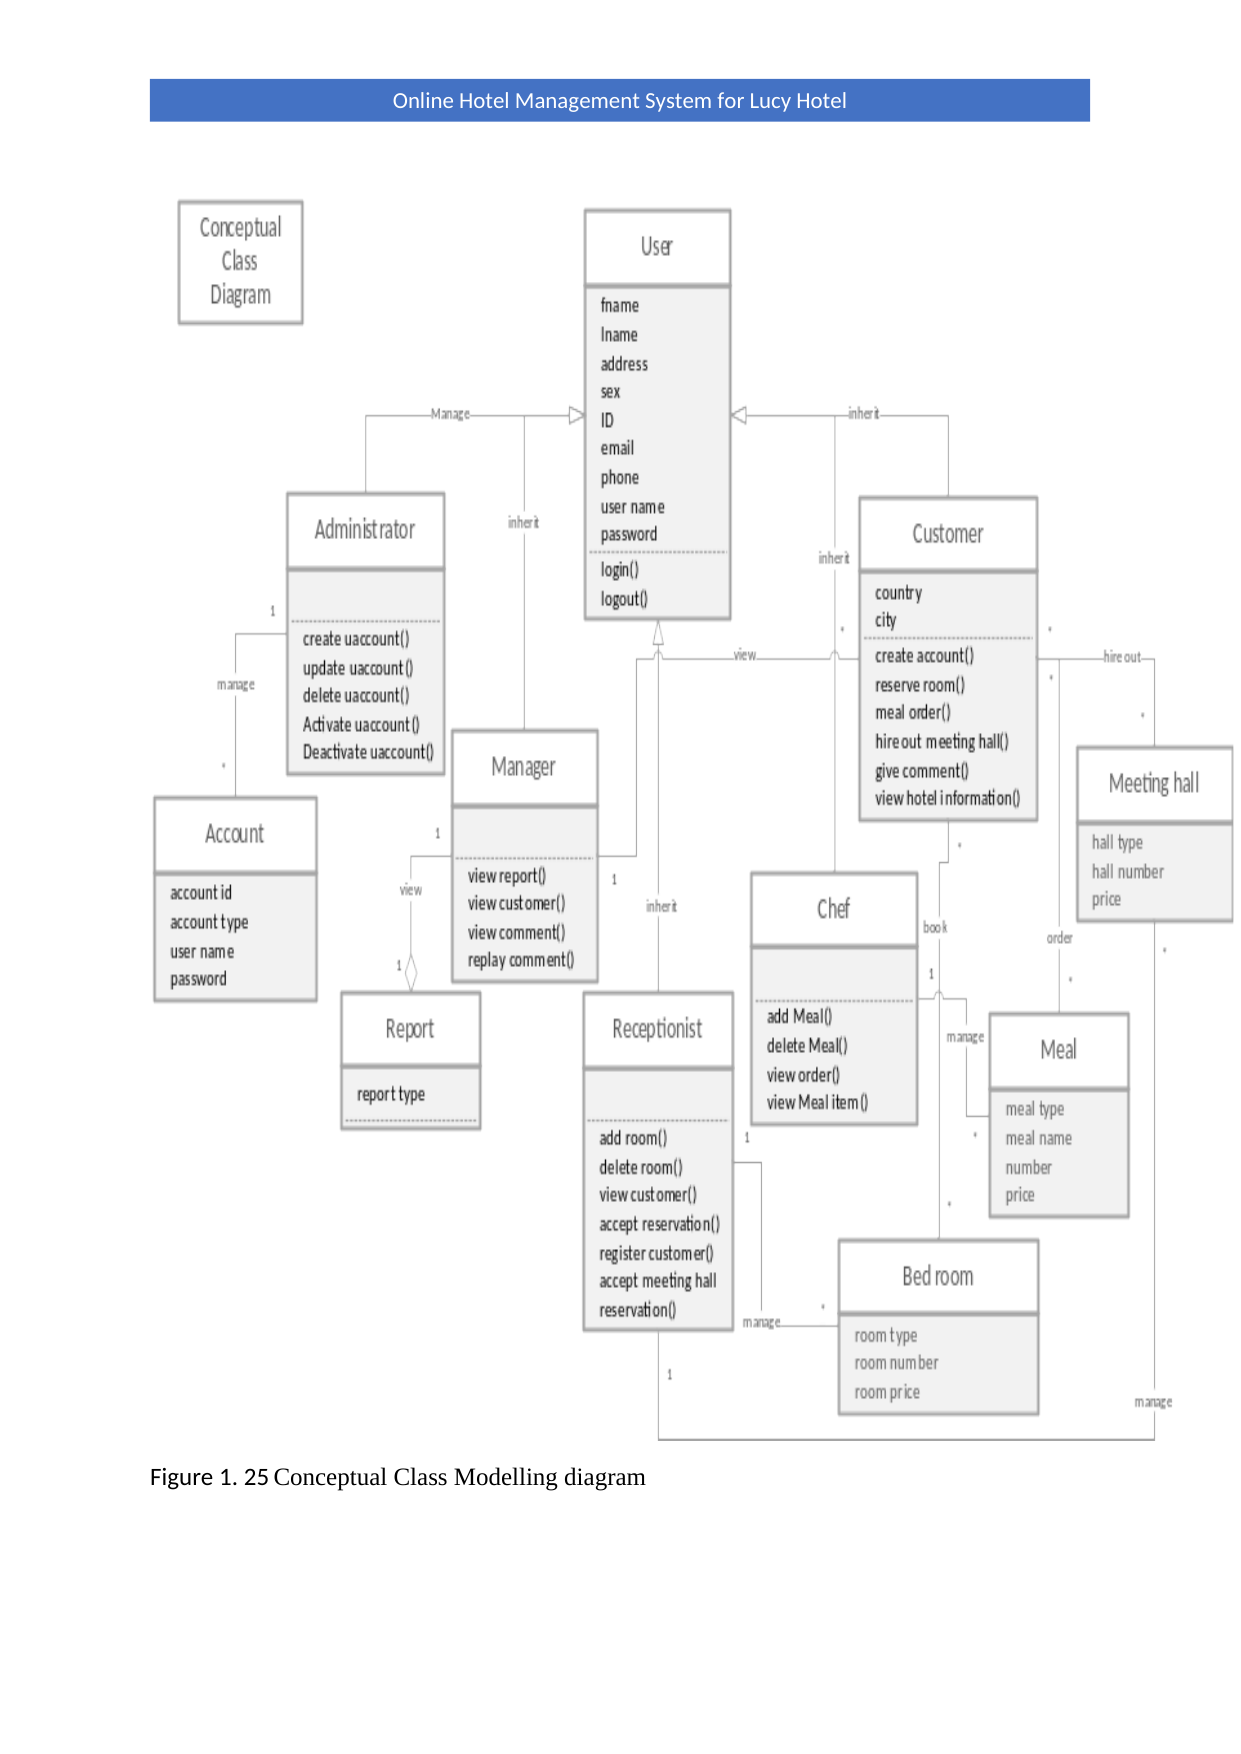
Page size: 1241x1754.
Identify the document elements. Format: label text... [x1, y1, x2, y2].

text Figure 1. 25 Conceptual Class Modelling diagram [150, 1461, 1090, 1492]
